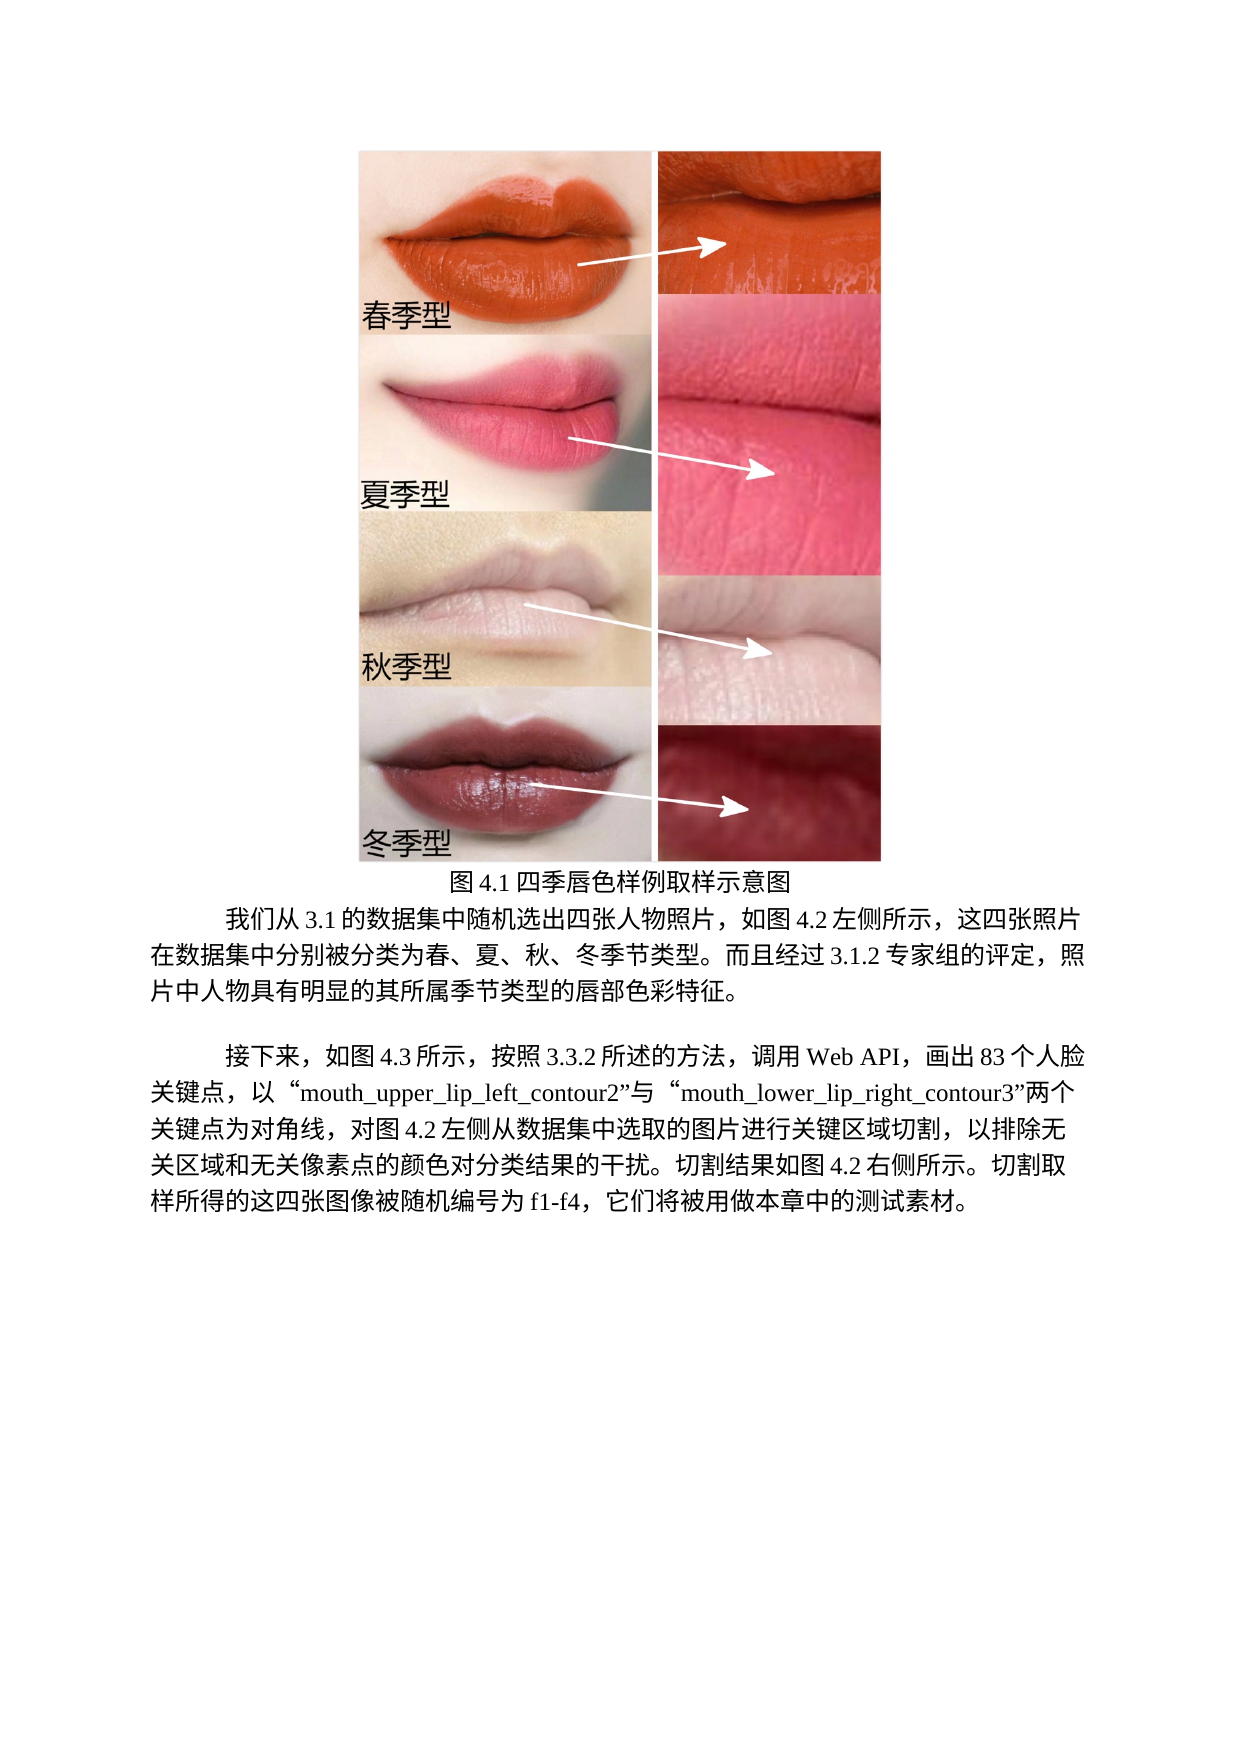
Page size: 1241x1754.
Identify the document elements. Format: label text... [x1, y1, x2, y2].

picture [357, 150, 883, 863]
text 接下来，如图4.3所示，按照3.3.2所述的方法，调用Web API，画出83个人脸关键点，以“mouth_upper_lip_left_contour2”与“mouth_lower_lip_right_contour3”两个关键点为对角线，对图4.2左侧从数据集中选取的图片进行关键区域切割，以排除无关区域和无关像素点的颜色对分类结果的干扰。切割结果如图4.2右侧所示。切割取样所得的这四张图像被随机编号为f1-f4，它们将被用做本章中的测试素材。 [150, 1037, 1090, 1218]
text 我们从3.1的数据集中随机选出四张人物照片，如图4.2左侧所示，这四张照片在数据集中分别被分类为春、夏、秋、冬季节类型。而且经过3.1.2专家组的评定，照片中人物具有明显的其所属季节类型的唇部色彩特征。 [150, 899, 1090, 1008]
text 图4.1 四季唇色样例取样示意图 [150, 863, 1090, 899]
